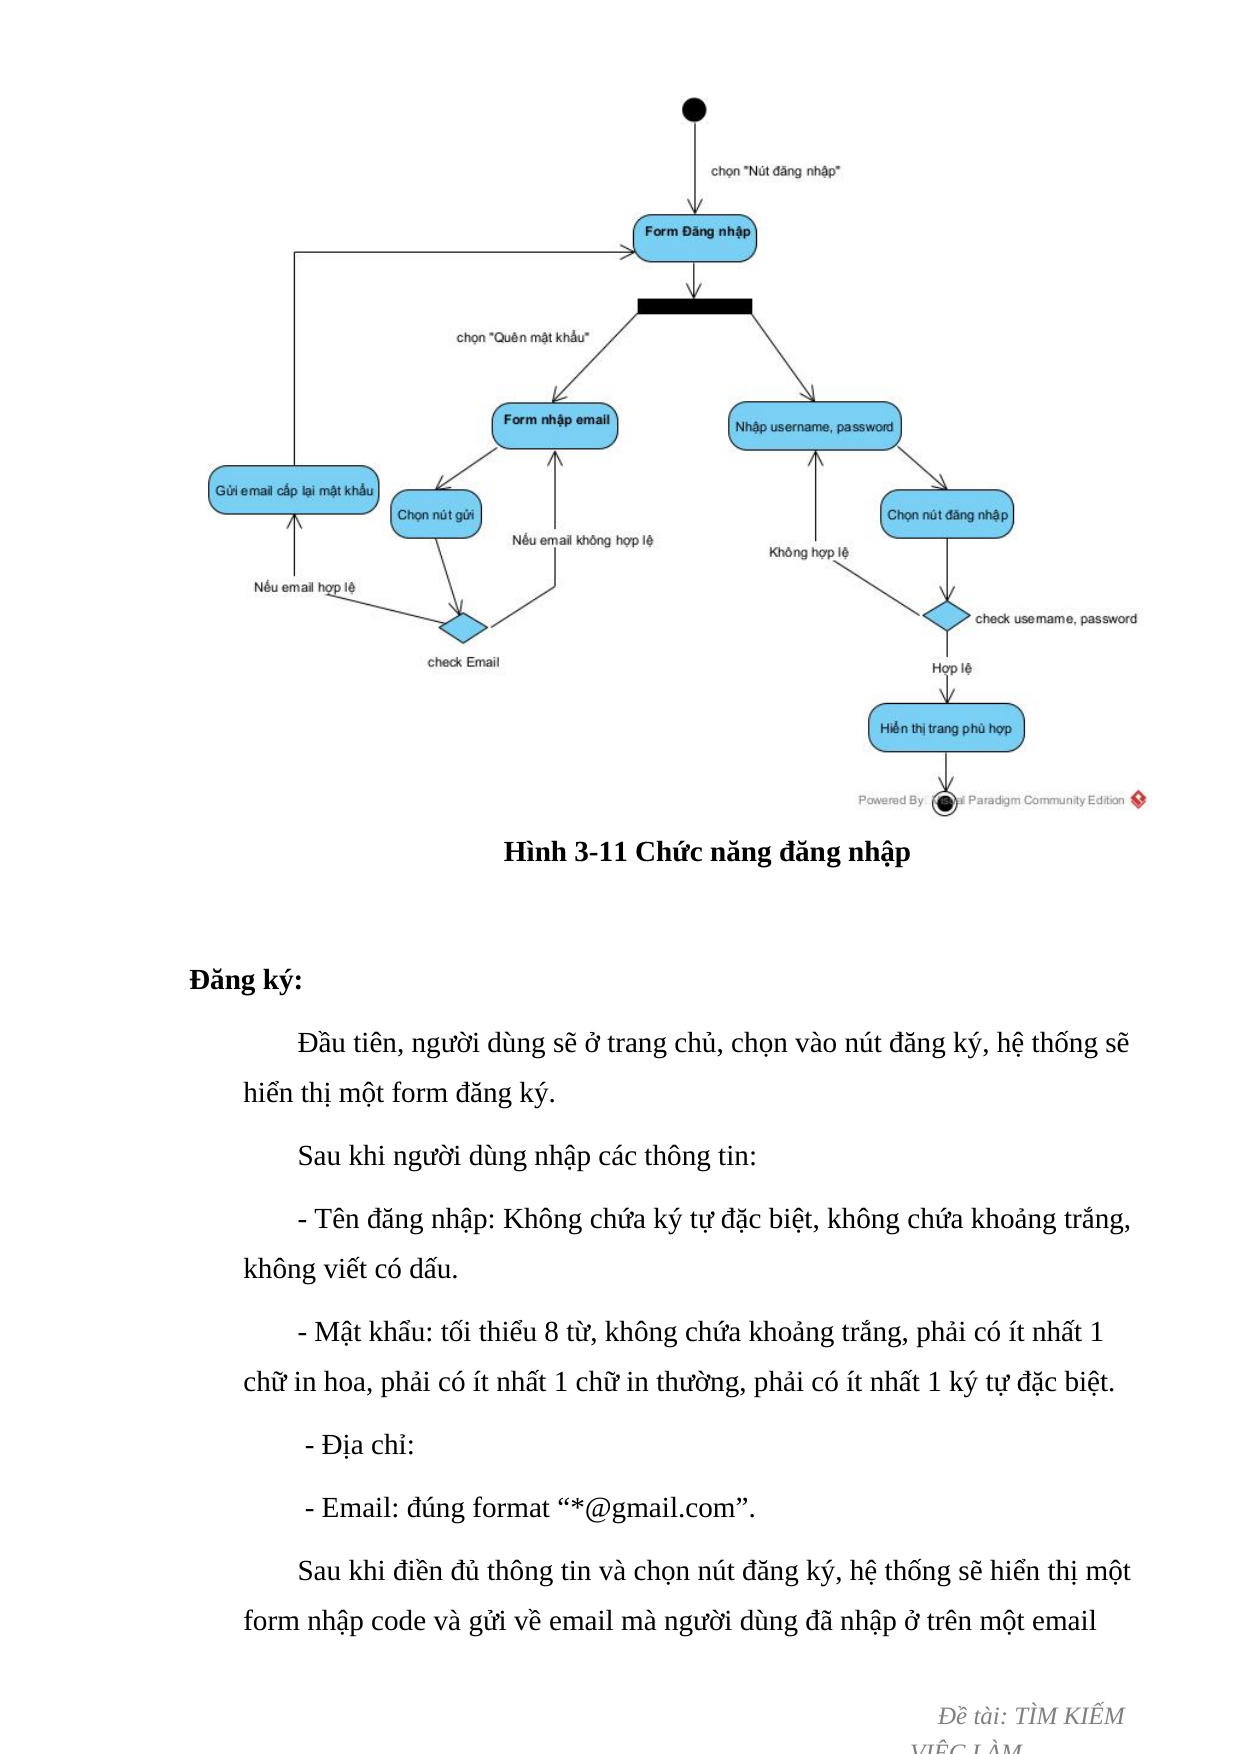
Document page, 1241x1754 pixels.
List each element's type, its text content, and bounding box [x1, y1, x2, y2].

text - Mật khẩu: tối thiểu 8 từ, không chứa khoảng trắng, phải có ít nhất 1 chữ in hoa, phải có ít nhất 1 chữ in thường, phải có ít nhất 1 ký tự đặc biệt. [243, 1314, 1152, 1398]
text - Tên đăng nhập: Không chứa ký tự đặc biệt, không chứa khoảng trắng, không viết có dấu. [243, 1201, 1152, 1285]
text - Email: đúng format “*@gmail.com”. [243, 1490, 1152, 1524]
picture [207, 96, 1153, 820]
text Đăng ký: [189, 962, 1152, 996]
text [243, 1553, 1152, 1637]
text Đầu tiên, người dùng sẽ ở trang chủ, chọn vào nút đăng ký, hệ thống sẽ hiển thị một form đăng ký. [243, 1025, 1152, 1109]
text - Địa chỉ: [243, 1427, 1152, 1461]
text Sau khi người dùng nhập các thông tin: [243, 1138, 1152, 1172]
